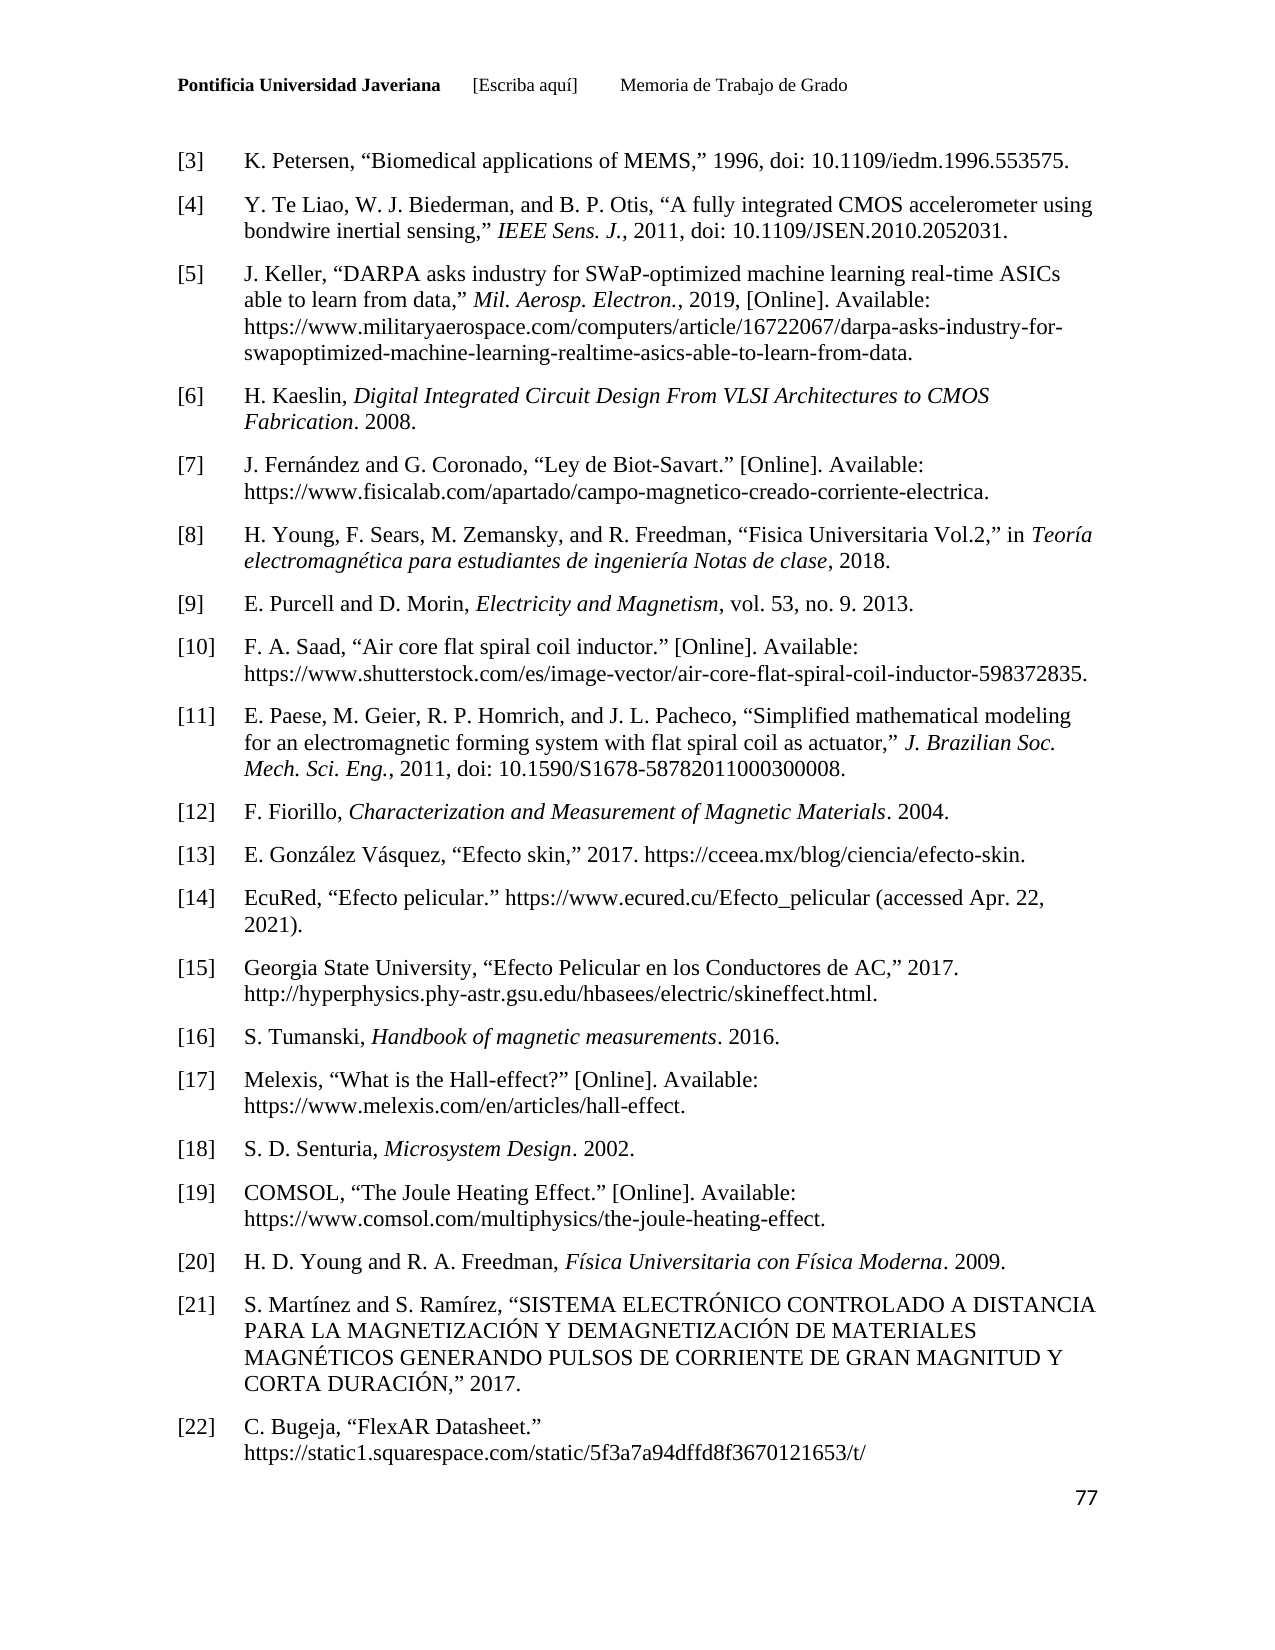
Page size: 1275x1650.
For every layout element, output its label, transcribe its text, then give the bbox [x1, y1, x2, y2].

text [17] Melexis, “What is the Hall-effect?” [Online]. Available: https://www.melexis.com/en/articles/hall-effect. [177, 1066, 1098, 1119]
text [19] COMSOL, “The Joule Heating Effect.” [Online]. Available: https://www.comsol.com/multiphysics/the-joule-heating-effect. [177, 1178, 1098, 1231]
text [4] Y. Te Liao, W. J. Biederman, and B. P. Otis, “A fully integrated CMOS accelerometer using bondwire inertial sensing,” IEEE Sens. J., 2011, doi: 10.1109/JSEN.2010.2052031. [177, 191, 1098, 243]
text [9] E. Purcell and D. Morin, Electricity and Magnetism, vol. 53, no. 9. 2013. [177, 590, 1098, 617]
text [12] F. Fiorillo, Characterization and Measurement of Magnetic Materials. 2004. [177, 798, 1098, 825]
text [20] H. D. Young and R. A. Freedman, Física Universitaria con Física Moderna. 2009. [177, 1248, 1098, 1274]
text [5] J. Keller, “DARPA asks industry for SWaP-optimized machine learning real-time ASICs able to learn from data,” Mil. Aerosp. Electron., 2019, [Online]. Available: https://www.militaryaerospace.com/computers/article/16722067/darpa-asks-industry-for-swapoptimized-machine-learning-realtime-asics-able-to-learn-from-data. [177, 260, 1098, 365]
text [177, 1413, 1098, 1466]
text [7] J. Fernández and G. Coronado, “Ley de Biot-Savart.” [Online]. Available: https://www.fisicalab.com/apartado/campo-magnetico-creado-corriente-electrica. [177, 451, 1098, 504]
text [8] H. Young, F. Sears, M. Zemansky, and R. Freedman, “Fisica Universitaria Vol.2,” in Teoría electromagnética para estudiantes de ingeniería Notas de clase, 2018. [177, 521, 1098, 573]
text [18] S. D. Senturia, Microsystem Design. 2002. [177, 1136, 1098, 1162]
text [14] EcuRed, “Efecto pelicular.” https://www.ecured.cu/Efecto_pelicular (accessed Apr. 22, 2021). [177, 884, 1098, 937]
text [3] K. Petersen, “Biomedical applications of MEMS,” 1996, doi: 10.1109/iedm.1996.553575. [177, 148, 1098, 174]
text [16] S. Tumanski, Handbook of magnetic measurements. 2016. [177, 1023, 1098, 1049]
text [15] Georgia State University, “Efecto Pelicular en los Conductores de AC,” 2017. http://hyperphysics.phy-astr.gsu.edu/hbasees/electric/skineffect.html. [177, 954, 1098, 1006]
text [6] H. Kaeslin, Digital Integrated Circuit Design From VLSI Architectures to CMOS Fabrication. 2008. [177, 382, 1098, 435]
text [10] F. A. Saad, “Air core flat spiral coil inductor.” [Online]. Available: https://www.shutterstock.com/es/image-vector/air-core-flat-spiral-coil-inductor-598372835. [177, 633, 1098, 686]
text [11] E. Paese, M. Geier, R. P. Homrich, and J. L. Pacheco, “Simplified mathematical modeling for an electromagnetic forming system with flat spiral coil as actuator,” J. Brazilian Soc. Mech. Sci. Eng., 2011, doi: 10.1590/S1678-58782011000300008. [177, 703, 1098, 782]
text [13] E. González Vásquez, “Efecto skin,” 2017. https://cceea.mx/blog/ciencia/efecto-skin. [177, 841, 1098, 868]
text [21] S. Martínez and S. Ramírez, “SISTEMA ELECTRÓNICO CONTROLADO A DISTANCIA PARA LA MAGNETIZACIÓN Y DEMAGNETIZACIÓN DE MATERIALES MAGNÉTICOS GENERANDO PULSOS DE CORRIENTE DE GRAN MAGNITUD Y CORTA DURACIÓN,” 2017. [177, 1291, 1098, 1396]
